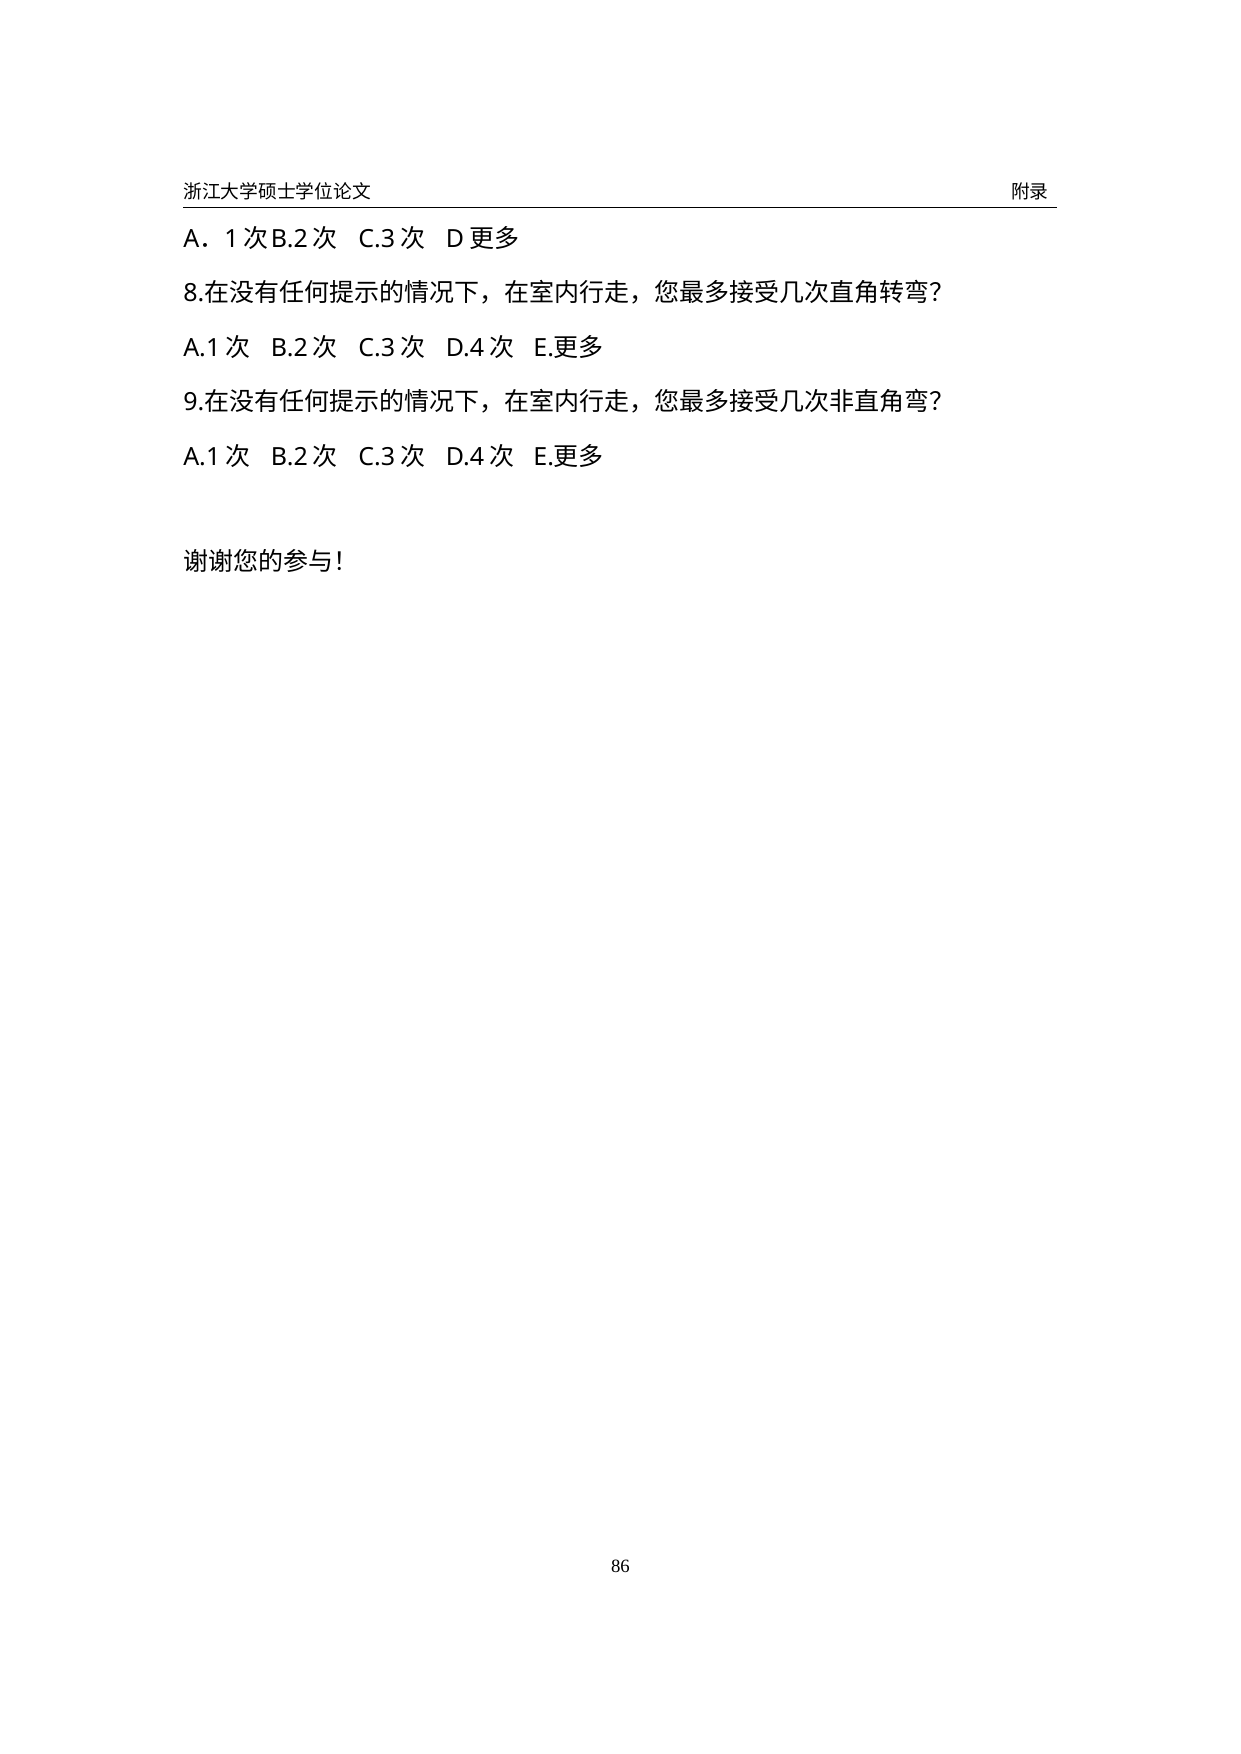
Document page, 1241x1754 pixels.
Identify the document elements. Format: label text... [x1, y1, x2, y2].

text A．1次 B.2次 C.3次 D更多 [183, 218, 1057, 255]
text A.1次 B.2次 C.3次 D.4次 E.更多 [183, 327, 1057, 363]
text A.1次 B.2次 C.3次 D.4次 E.更多 [183, 436, 1057, 472]
text 8.在没有任何提示的情况下，在室内行走，您最多接受几次直角转弯？ [183, 273, 1057, 309]
text 9.在没有任何提示的情况下，在室内行走，您最多接受几次非直角弯？ [183, 382, 1057, 418]
text 谢谢您的参与！ [183, 541, 1057, 578]
